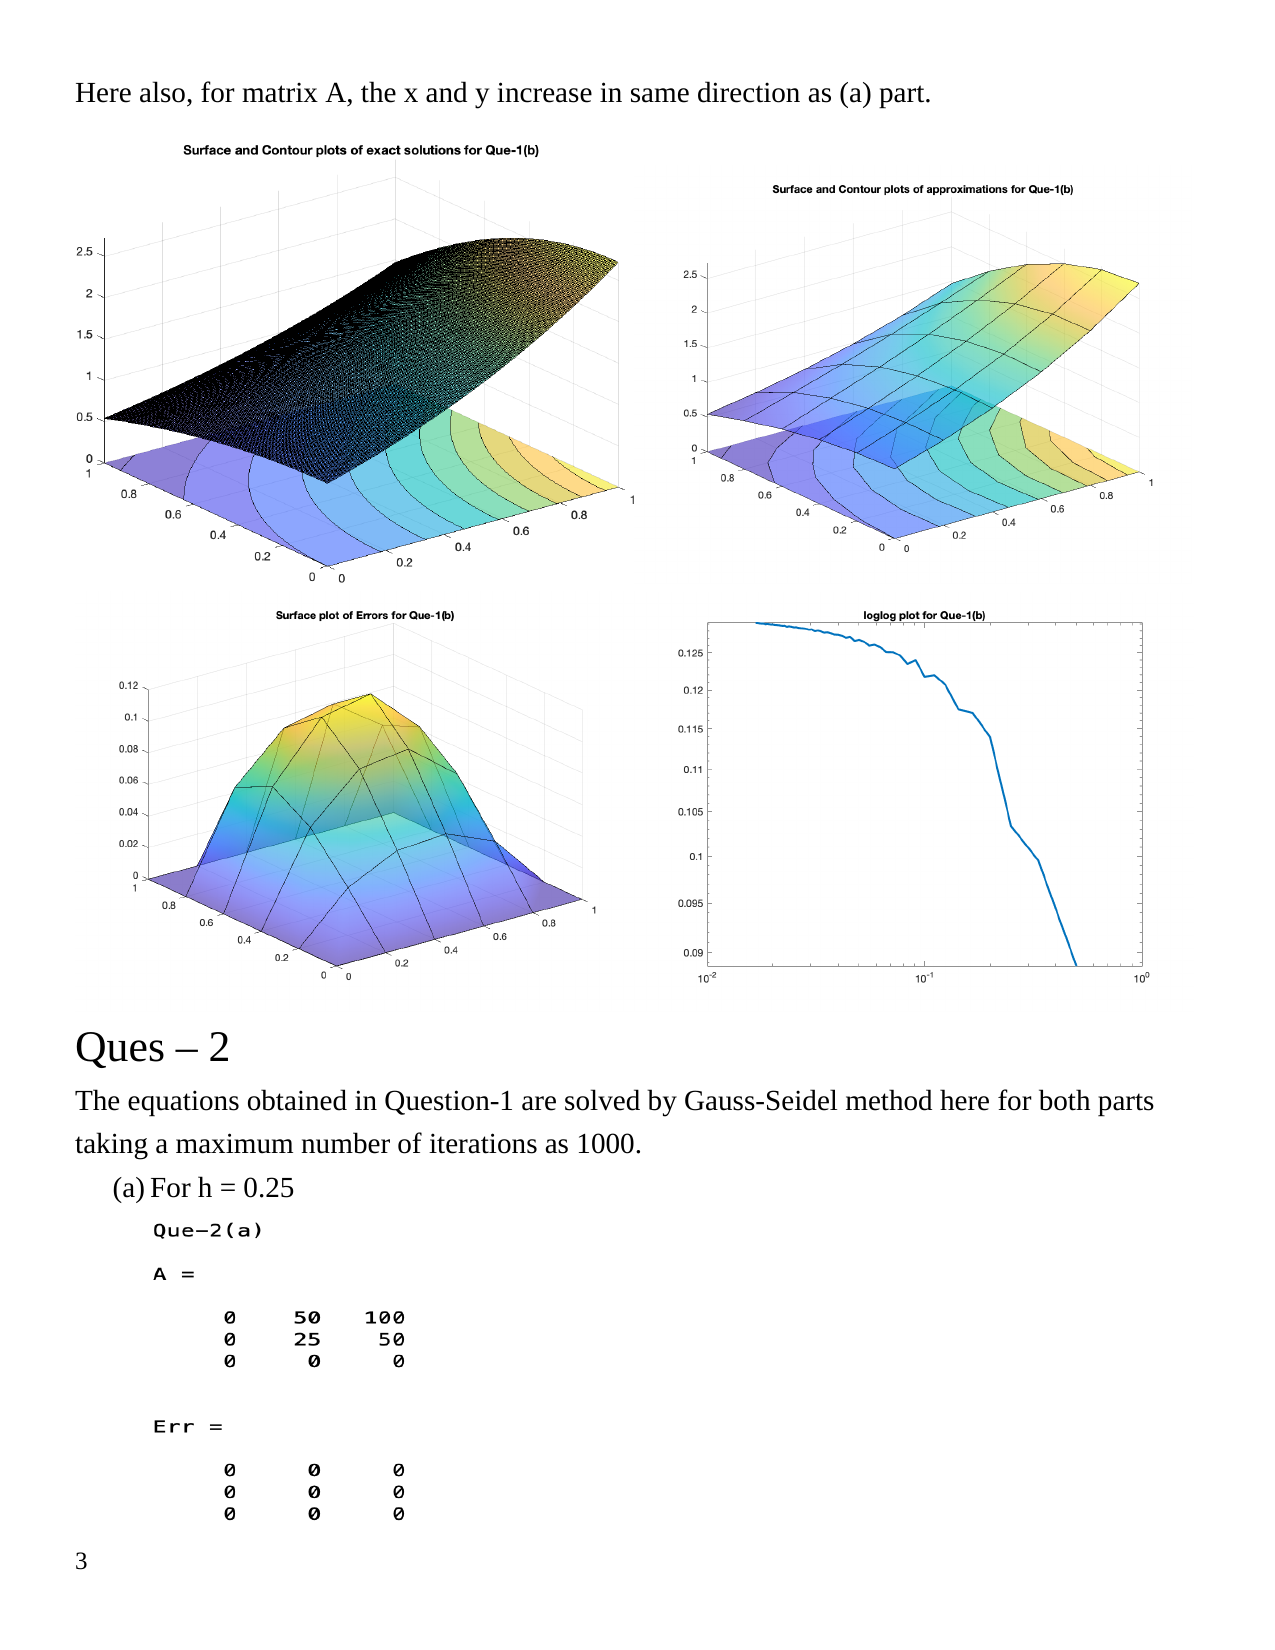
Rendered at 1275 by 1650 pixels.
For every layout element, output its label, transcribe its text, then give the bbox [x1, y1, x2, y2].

picture [75, 591, 1194, 1012]
subtitle Ques – 2 [75, 1020, 1200, 1070]
list For h = 0.25 [112, 1170, 1200, 1203]
picture [75, 143, 1192, 584]
text The equations obtained in Question-1 are solved by Gauss-Seidel method here for both parts taking a maximum number of iterations as 1000. [75, 1083, 1200, 1160]
picture [147, 1213, 439, 1531]
text Here also, for matrix A, the x and y increase in same direction as (a) part. [75, 75, 1200, 108]
